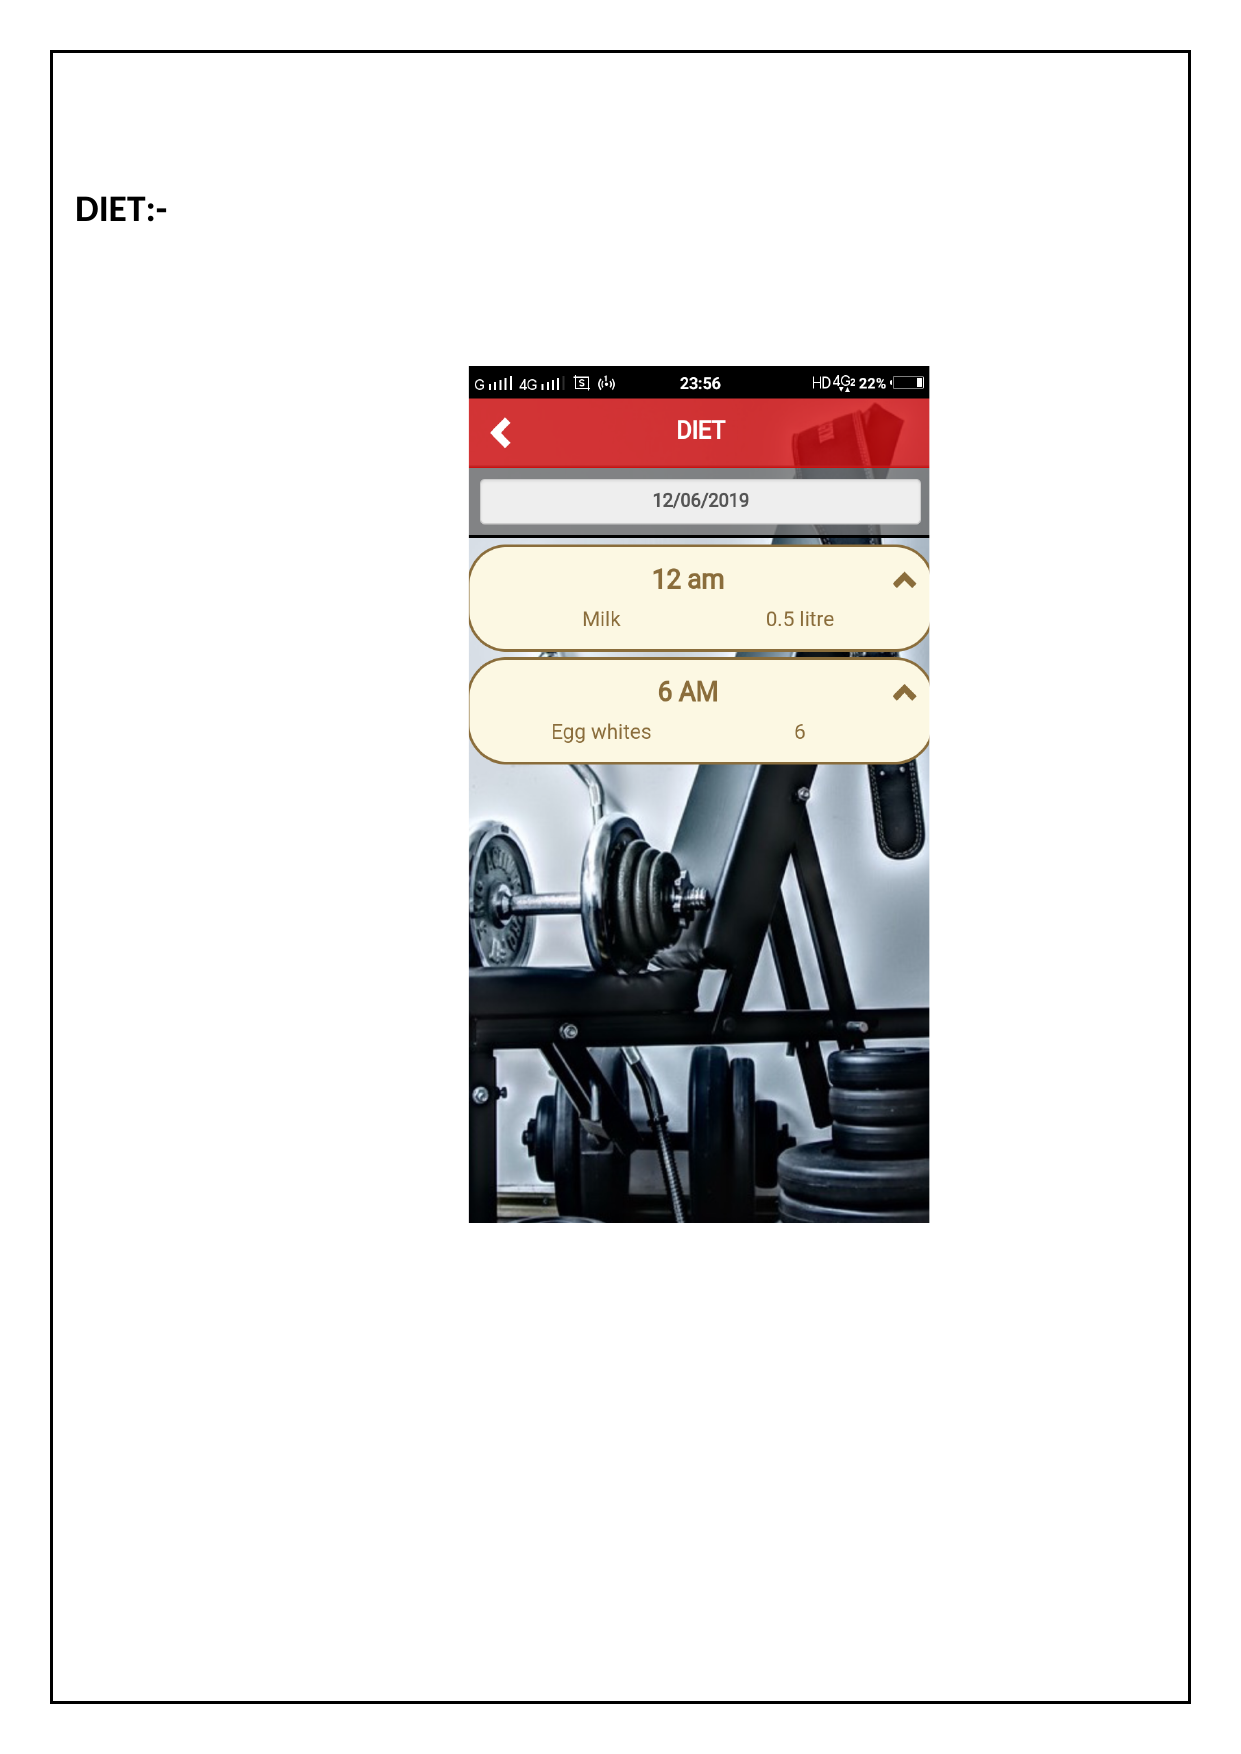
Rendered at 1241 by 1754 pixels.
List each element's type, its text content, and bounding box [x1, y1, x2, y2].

text DIET:- [75, 185, 1172, 231]
picture [468, 366, 930, 1223]
